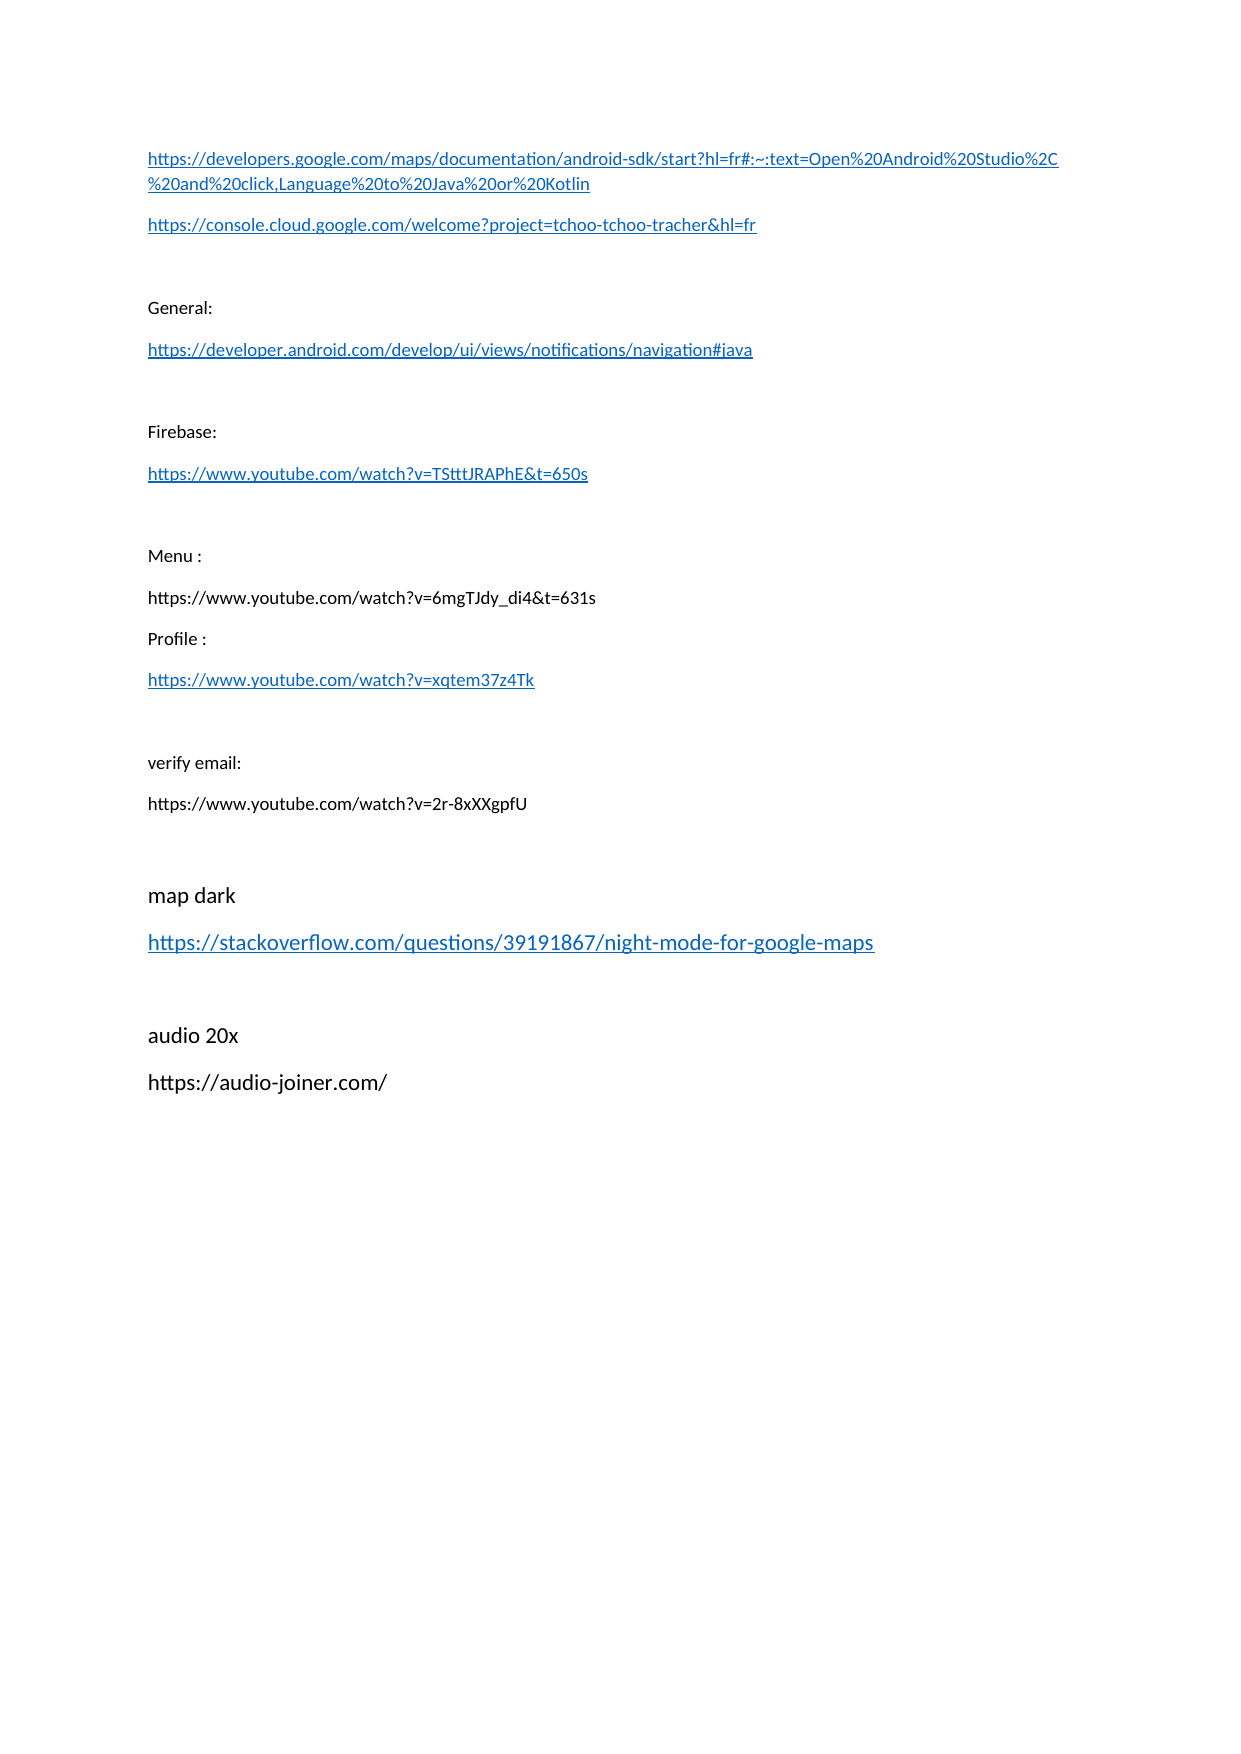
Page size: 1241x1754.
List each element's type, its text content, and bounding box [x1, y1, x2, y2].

text Profile : [148, 627, 1093, 650]
text verify email: [148, 751, 1093, 774]
text https://developers.google.com/maps/documentation/android-sdk/start?hl=fr#:~:text=Open%20Android%20Studio%2C%20and%20click,Language%20to%20Java%20or%20Kotlin [148, 148, 1093, 195]
text audio 20x [148, 1021, 1093, 1049]
text https://developer.android.com/develop/ui/views/notifications/navigation#java [148, 338, 1093, 361]
text https://stackoverflow.com/questions/39191867/night-mode-for-google-maps [148, 928, 1093, 956]
text General: [148, 296, 1093, 319]
text https://www.youtube.com/watch?v=2r-8xXXgpfU [148, 793, 1093, 816]
text https://www.youtube.com/watch?v=xqtem37z4Tk [148, 668, 1093, 691]
text https://audio-joiner.com/ [148, 1068, 1093, 1096]
text Menu : [148, 544, 1093, 567]
text https://console.cloud.google.com/welcome?project=tchoo-tchoo-tracher&hl=fr [148, 214, 1093, 237]
text https://www.youtube.com/watch?v=6mgTJdy_di4&t=631s [148, 586, 1093, 609]
text Firebase: [148, 420, 1093, 443]
text map dark [148, 881, 1093, 909]
text https://www.youtube.com/watch?v=TStttJRAPhE&t=650s [148, 462, 1093, 485]
